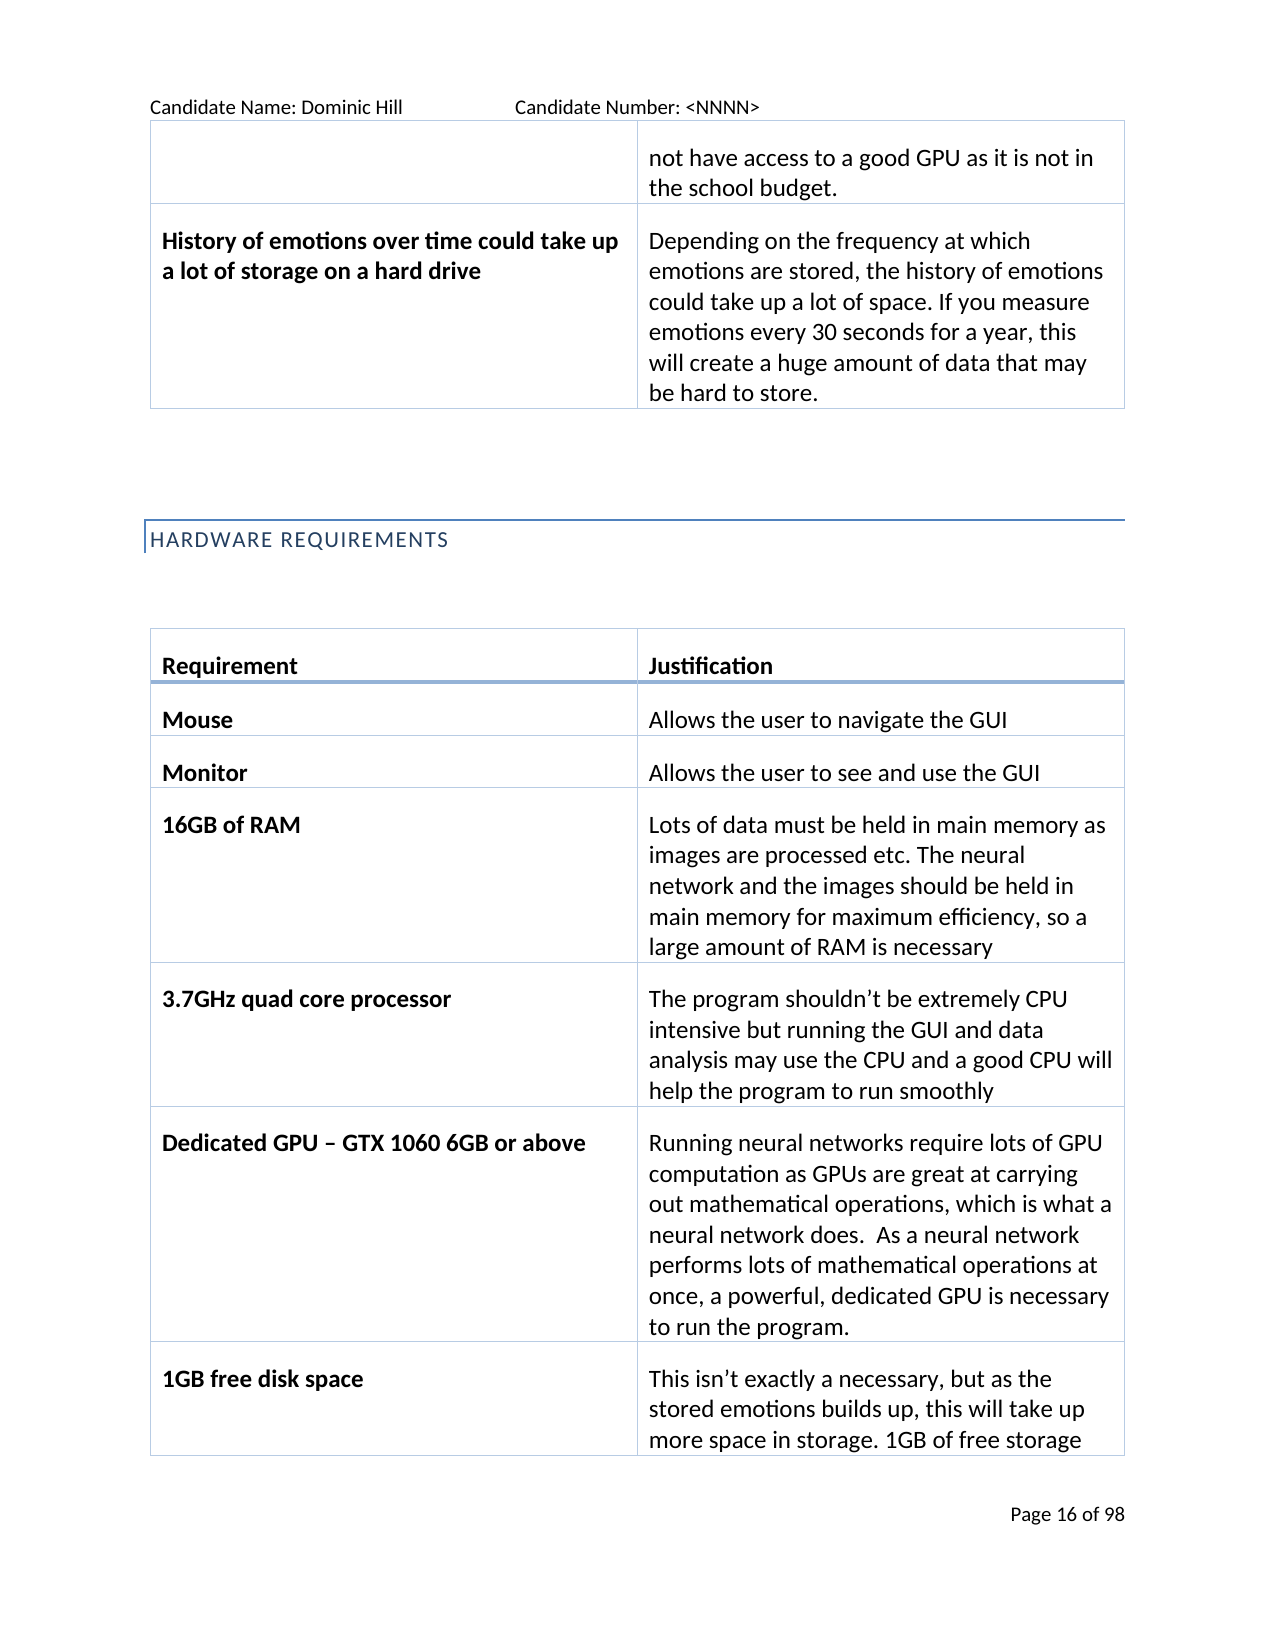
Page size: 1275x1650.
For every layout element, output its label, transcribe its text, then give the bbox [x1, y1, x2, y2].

table_cell Running neural networks require lots of GPU computation as GPUs are great at carrying out mathematical operations, which is what a neural network does. As a neural network performs lots of mathematical operations at once, a powerful, dedicated GPU is necessary to run the program. [638, 1107, 1124, 1341]
table_header Requirement [151, 629, 637, 680]
table_cell 16GB of RAM [151, 788, 637, 962]
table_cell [151, 121, 637, 203]
table_cell Lots of data must be held in main memory as images are processed etc. The neural network and the images should be held in main memory for maximum efficiency, so a large amount of RAM is necessary [638, 788, 1124, 962]
subtitle Hardware requirements [146, 521, 1125, 553]
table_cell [638, 1342, 1124, 1455]
table_cell 1GB free disk space [151, 1342, 637, 1455]
table_cell Depending on the frequency at which emotions are stored, the history of emotions could take up a lot of space. If you measure emotions every 30 seconds for a year, this will create a huge amount of data that may be hard to store. [638, 204, 1124, 408]
table_cell Mouse [151, 684, 637, 735]
table_cell 3.7GHz quad core processor [151, 963, 637, 1106]
table_cell History of emotions over time could take up a lot of storage on a hard drive [151, 204, 637, 408]
table_cell Allows the user to navigate the GUI [638, 684, 1124, 735]
table_header Justification [638, 629, 1124, 680]
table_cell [638, 121, 1124, 203]
table_cell The program shouldn’t be extremely CPU intensive but running the GUI and data analysis may use the CPU and a good CPU will help the program to run smoothly [638, 963, 1124, 1106]
table_cell Monitor [151, 736, 637, 787]
table_cell Dedicated GPU – GTX 1060 6GB or above [151, 1107, 637, 1341]
table_cell Allows the user to see and use the GUI [638, 736, 1124, 787]
